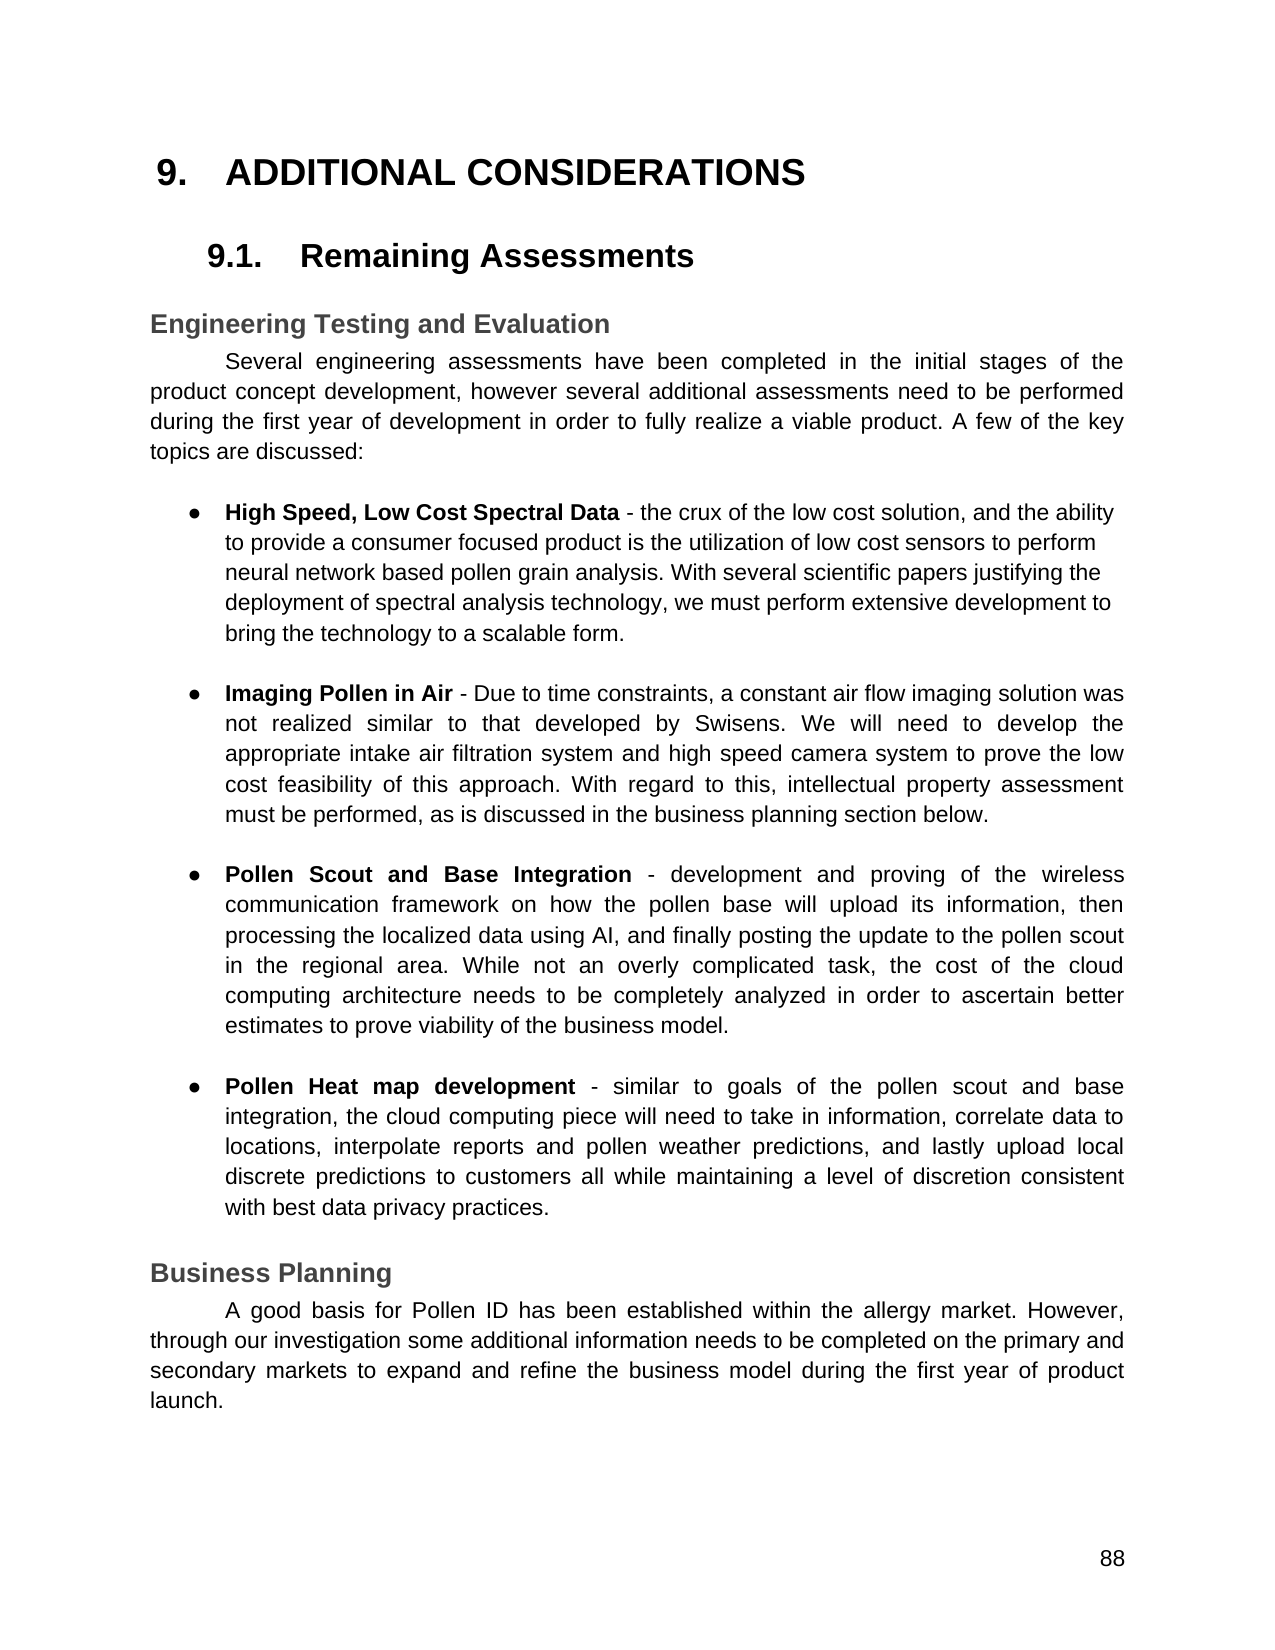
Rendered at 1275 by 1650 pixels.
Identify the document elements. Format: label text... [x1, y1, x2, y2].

list Pollen Heat map development - similar to goals of the pollen scout and base integration, the cloud computing piece will need to take in information, correlate data to locations, interpolate reports and pollen weather predictions, and lastly upload local discrete predictions to customers all while maintaining a level of discretion consistent with best data privacy practices. [187, 1073, 1125, 1220]
list Imaging Pollen in Air - Due to time constraints, a constant air flow imaging solution was not realized similar to that developed by Swisens. We will need to develop the appropriate intake air filtration system and high speed camera system to prove the low cost feasibility of this approach. With regard to this, intellectual property assessment must be performed, as is discussed in the business planning section below. [187, 680, 1125, 827]
subtitle Engineering Testing and Evaluation [150, 308, 1125, 339]
subtitle Business Planning [150, 1257, 1125, 1288]
text A good basis for Pollen ID has been established within the allergy market. However, through our investigation some additional information needs to be completed on the primary and secondary markets to expand and refine the business model during the first year of product launch. [150, 1297, 1125, 1413]
list High Speed, Low Cost Spectral Data - the crux of the low cost solution, and the ability to provide a consumer focused product is the utilization of low cost sensors to perform neural network based pollen grain analysis. With several scientific papers justifying the deployment of spectral analysis technology, we must perform extensive development to bring the technology to a scalable form. [187, 499, 1125, 646]
text Several engineering assessments have been completed in the initial stages of the product concept development, however several additional assessments need to be performed during the first year of development in order to fully realize a viable product. A few of the key topics are discussed: [150, 348, 1125, 464]
subtitle Remaining Assessments [262, 236, 1125, 275]
list Pollen Scout and Base Integration - development and proving of the wireless communication framework on how the pollen base will upload its information, then processing the localized data using AI, and finally posting the update to the pollen scout in the regional area. While not an overly complicated task, the cost of the cloud computing architecture needs to be completely analyzed in order to ascertain better estimates to prove viability of the business model. [187, 861, 1125, 1038]
subtitle ADDITIONAL CONSIDERATIONS [187, 150, 1125, 236]
